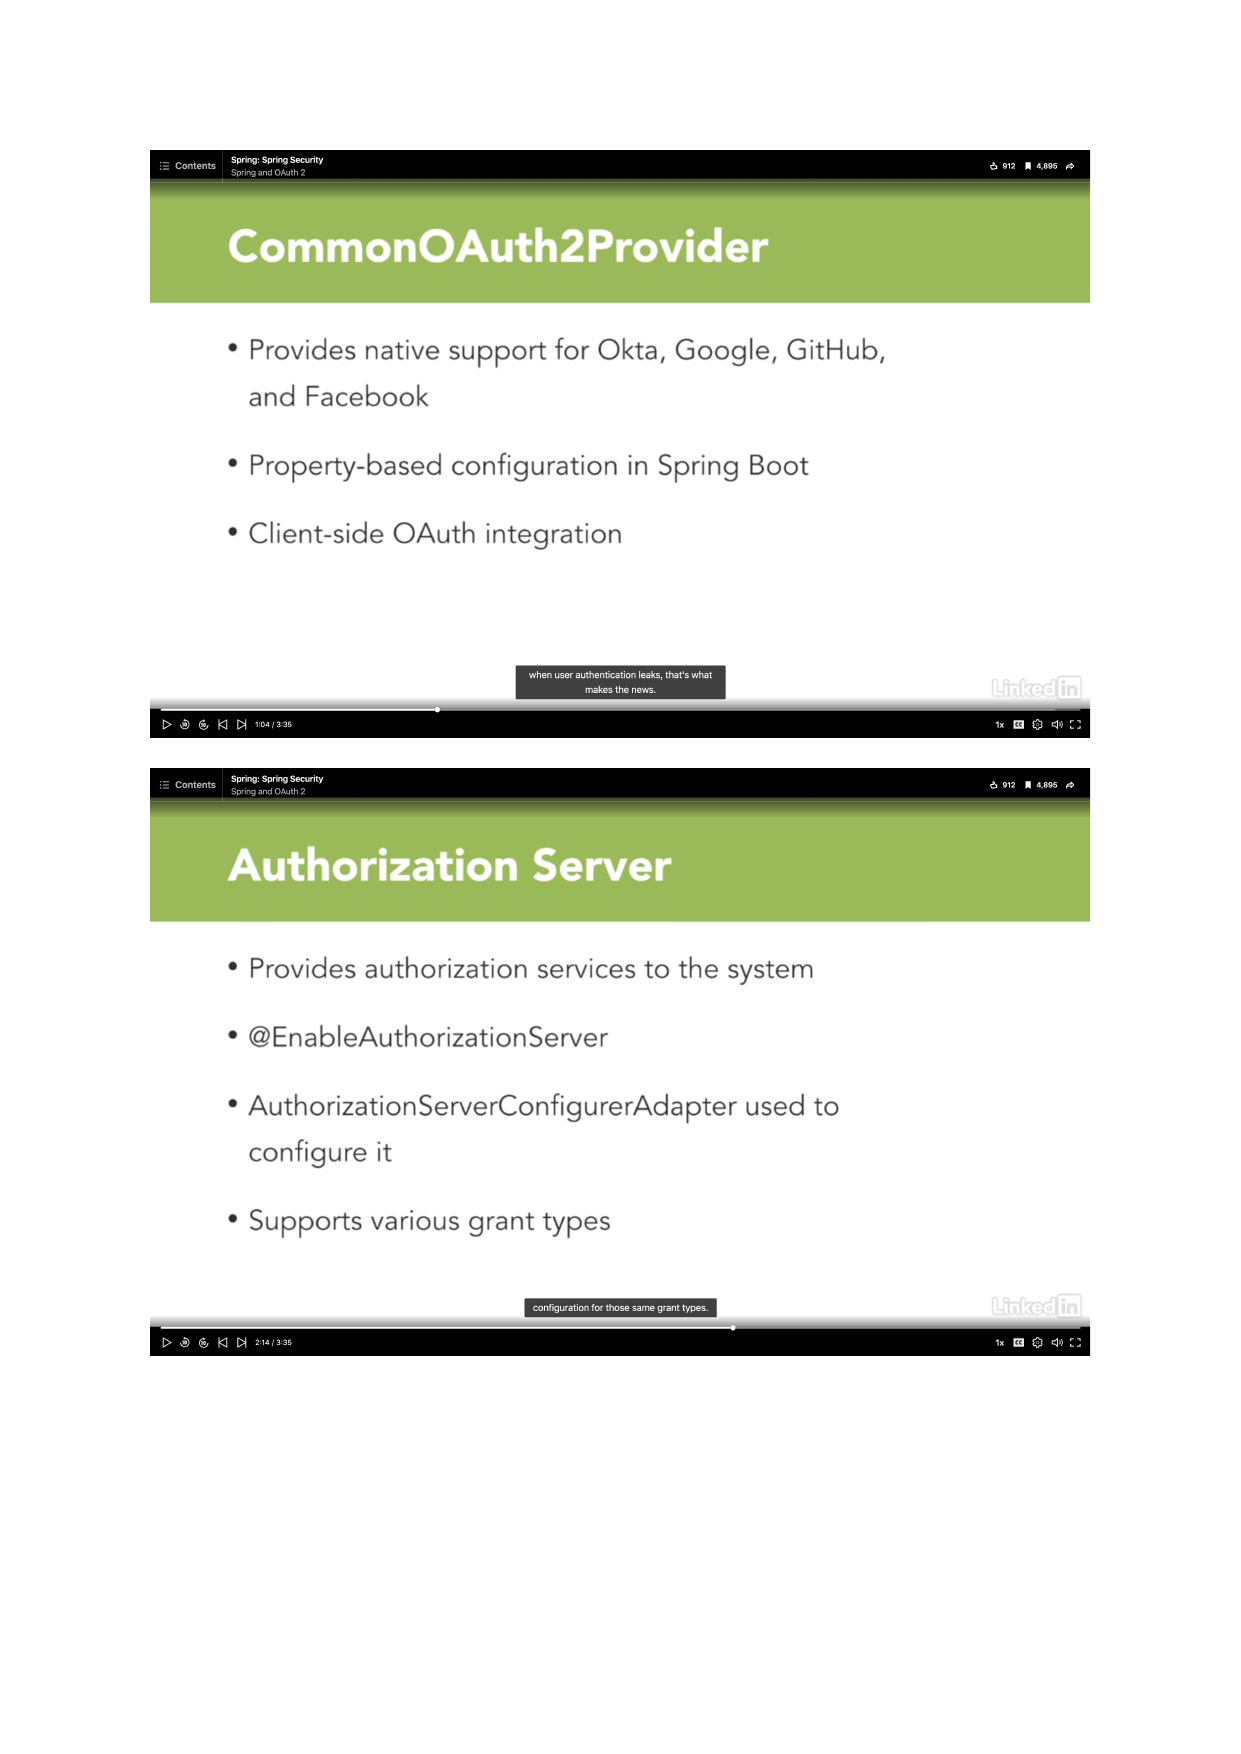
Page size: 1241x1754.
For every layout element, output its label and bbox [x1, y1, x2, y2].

picture [150, 768, 1091, 1356]
picture [150, 150, 1091, 738]
